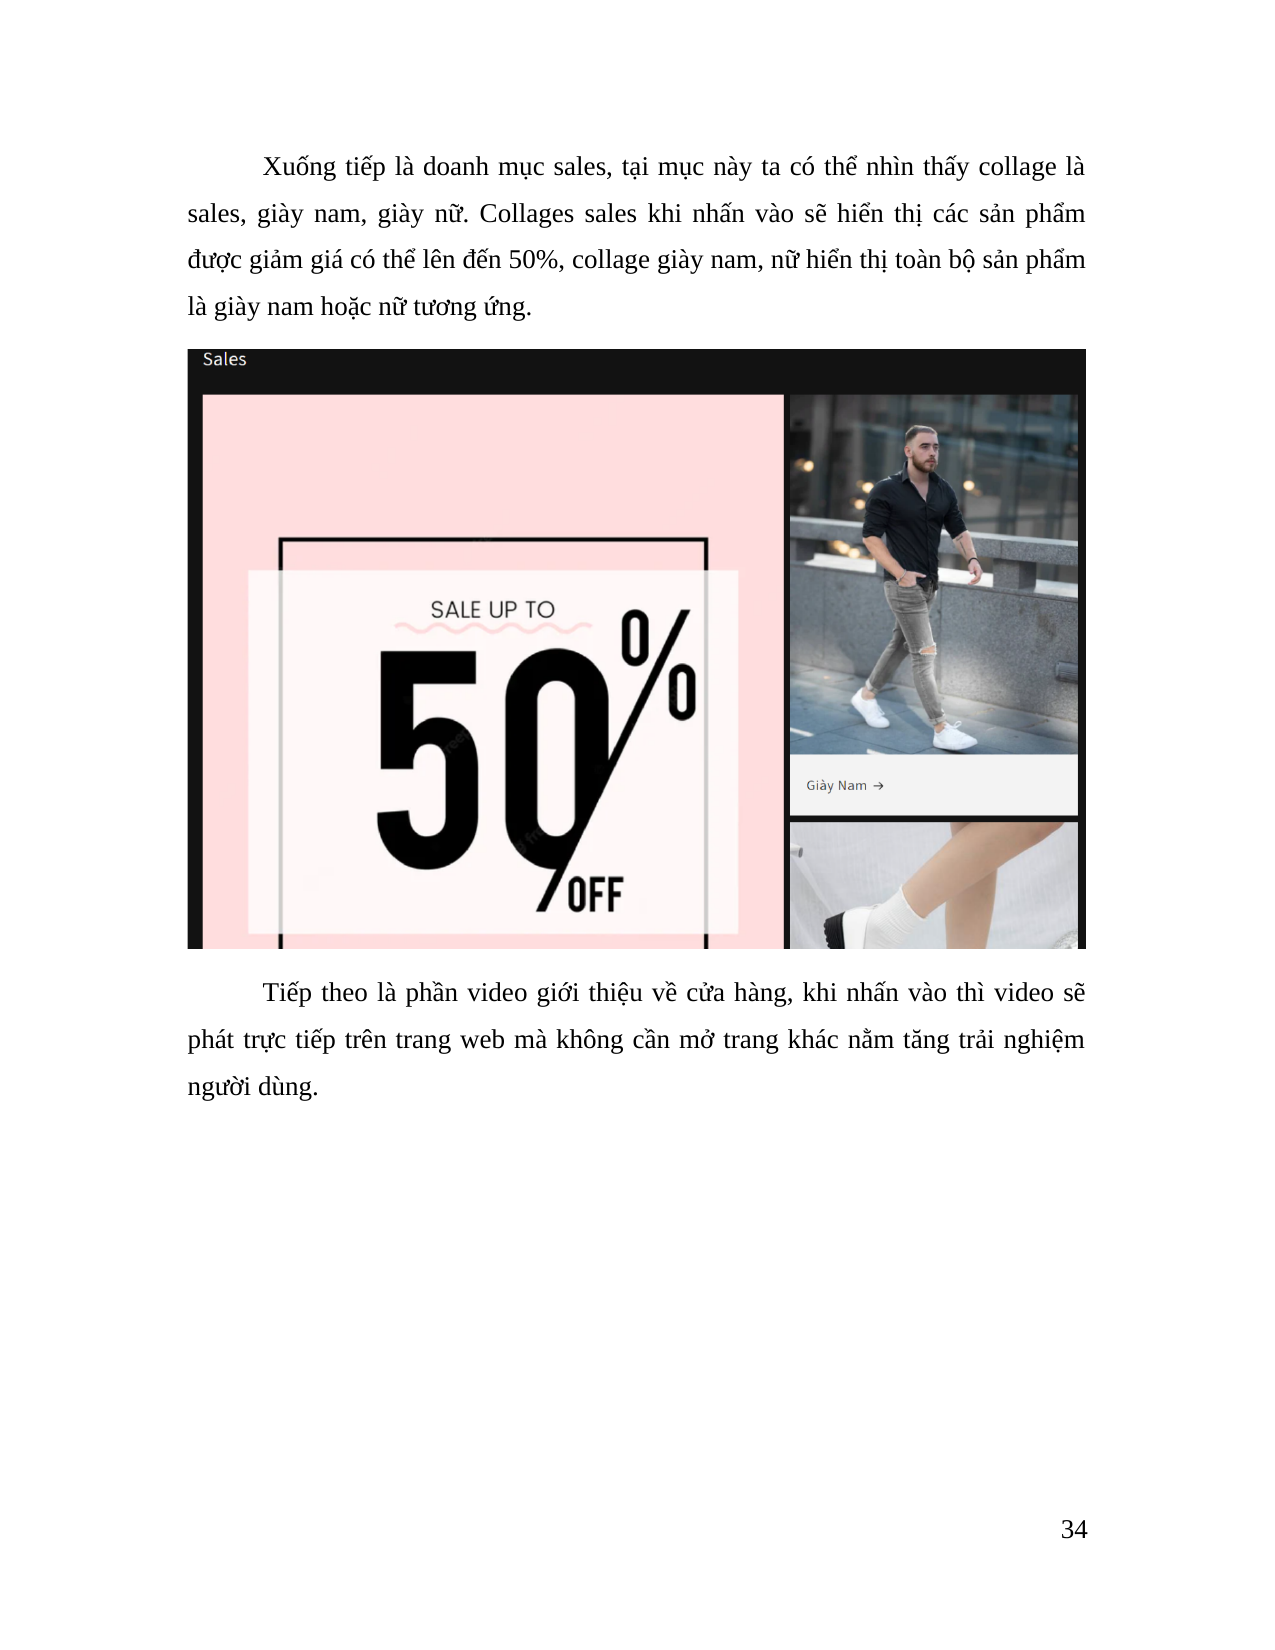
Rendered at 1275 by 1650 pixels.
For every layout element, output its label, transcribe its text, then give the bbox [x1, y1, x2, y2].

text Xuống tiếp là doanh mục sales, tại mục này ta có thể nhìn thấy collage là sales, giày nam, giày nữ. Collages sales khi nhấn vào sẽ hiển thị các sản phẩm được giảm giá có thể lên đến 50%, collage giày nam, nữ hiển thị toàn bộ sản phẩm là giày nam hoặc nữ tương ứng. [187, 150, 1087, 321]
picture [187, 349, 1086, 949]
text Tiếp theo là phần video giới thiệu về cửa hàng, khi nhấn vào thì video sẽ phát trực tiếp trên trang web mà không cần mở trang khác nằm tăng trải nghiệm người dùng. [187, 977, 1087, 1101]
